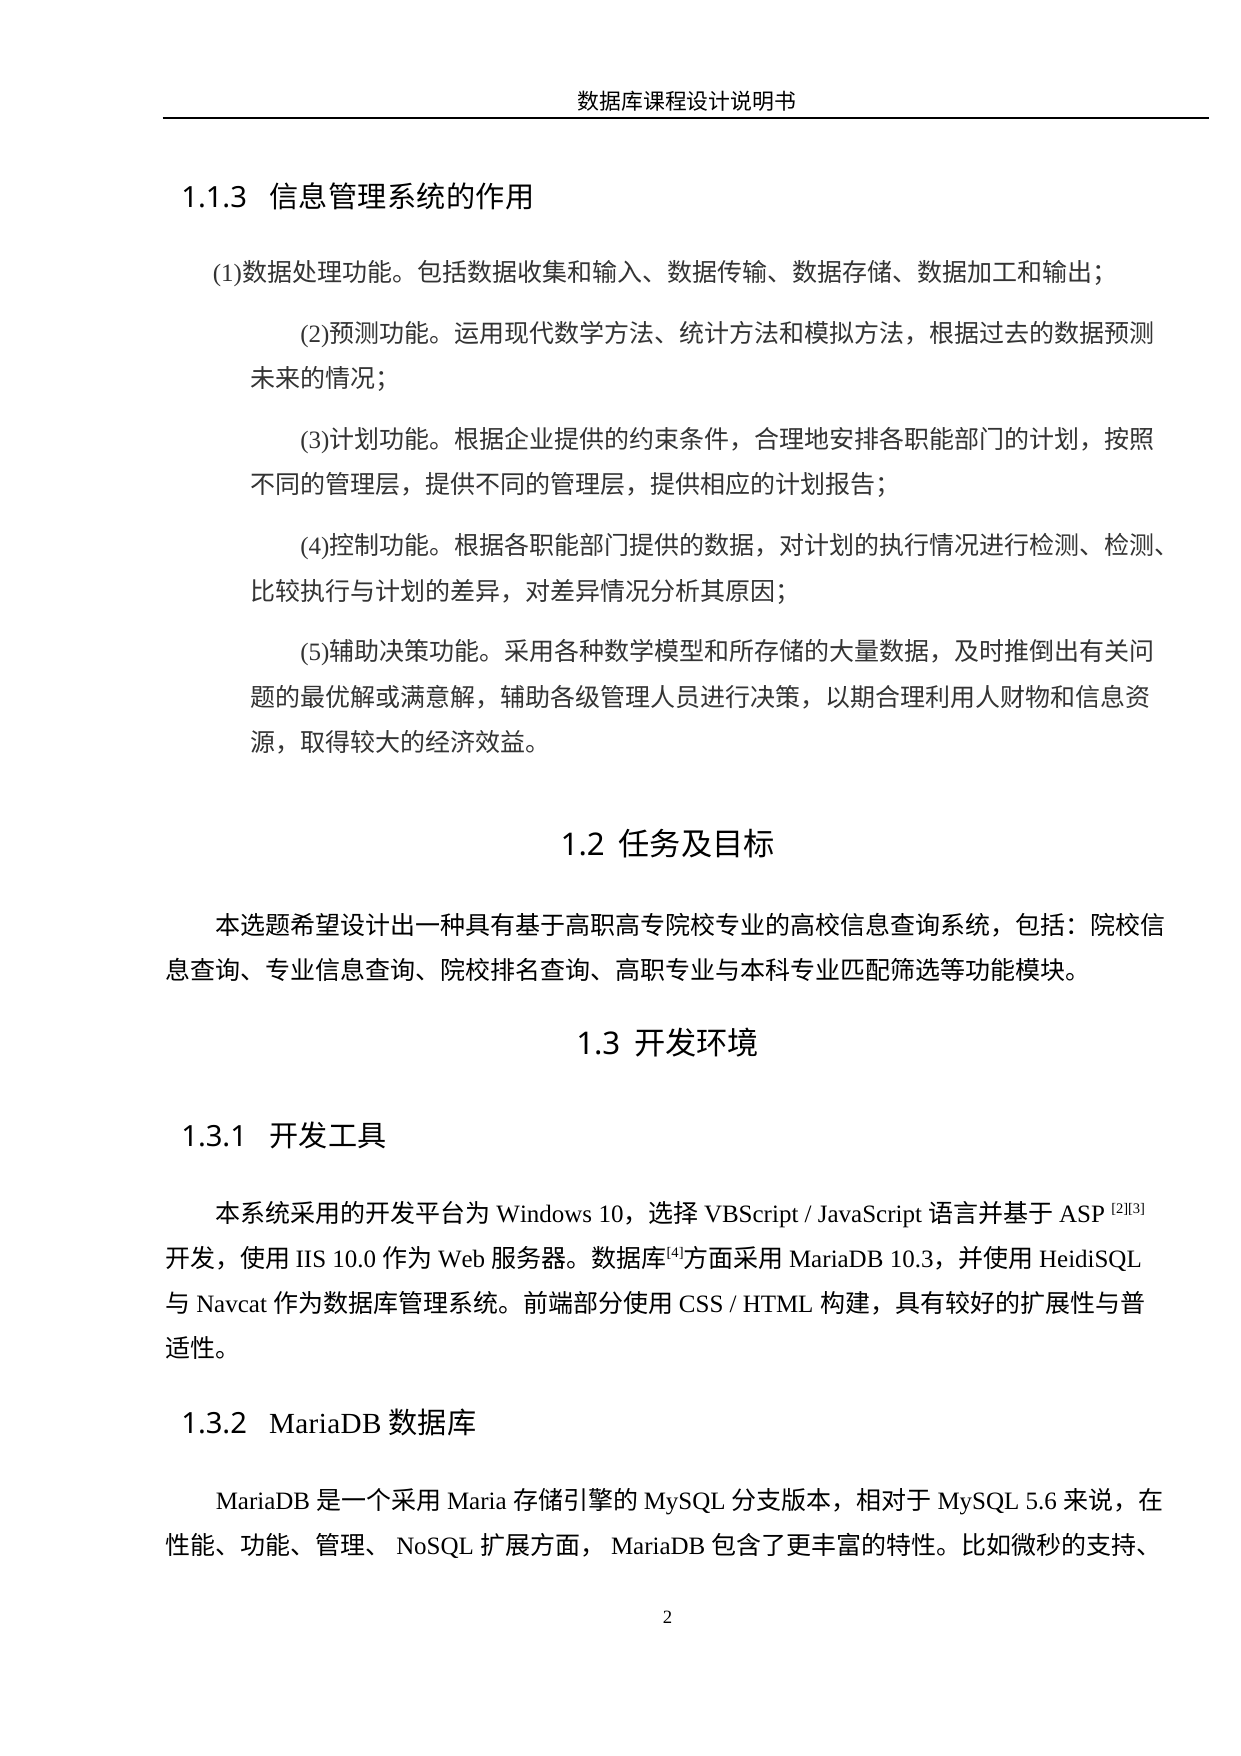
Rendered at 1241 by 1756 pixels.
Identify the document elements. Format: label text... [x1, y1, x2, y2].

list 数据处理功能。包括数据收集和输入、数据传输、数据存储、数据加工和输出； [165, 252, 1169, 289]
subtitle 本选题希望设计出一种具有基于高职高专院校专业的高校信息查询系统，包括：院校信息查询、专业信息查询、院校排名查询、高职专业与本科专业匹配筛选等功能模块。 [165, 906, 1169, 987]
subtitle 本系统采用的开发平台为 Windows 10，选择 VBScript / JavaScript 语言并基于 ASP [2][3]开发，使用IIS 10.0 作为 Web 服务器。数据库[4]方面采用 MariaDB 10.3，并使用 HeidiSQL 与 Navcat 作为数据库管理系统。前端部分使用 CSS / HTML 构建，具有较好的扩展性与普适性。 [165, 1194, 1169, 1365]
subtitle 信息管理系统的作用 [181, 173, 1169, 216]
subtitle MariaDB数据库 [181, 1399, 1169, 1442]
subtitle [165, 1481, 1169, 1562]
subtitle 开发环境 [165, 1018, 1169, 1064]
subtitle 任务及目标 [165, 819, 1169, 865]
list 预测功能。运用现代数学方法、统计方法和模拟方法，根据过去的数据预测未来的情况； [250, 313, 1169, 395]
list 控制功能。根据各职能部门提供的数据，对计划的执行情况进行检测、检测、比较执行与计划的差异，对差异情况分析其原因； [250, 526, 1169, 607]
list 计划功能。根据企业提供的约束条件，合理地安排各职能部门的计划，按照不同的管理层，提供不同的管理层，提供相应的计划报告； [250, 419, 1169, 501]
subtitle 开发工具 [181, 1112, 1169, 1155]
list 辅助决策功能。采用各种数学模型和所存储的大量数据，及时推倒出有关问题的最优解或满意解，辅助各级管理人员进行决策，以期合理利用人财物和信息资源，取得较大的经济效益。 [250, 632, 1169, 759]
